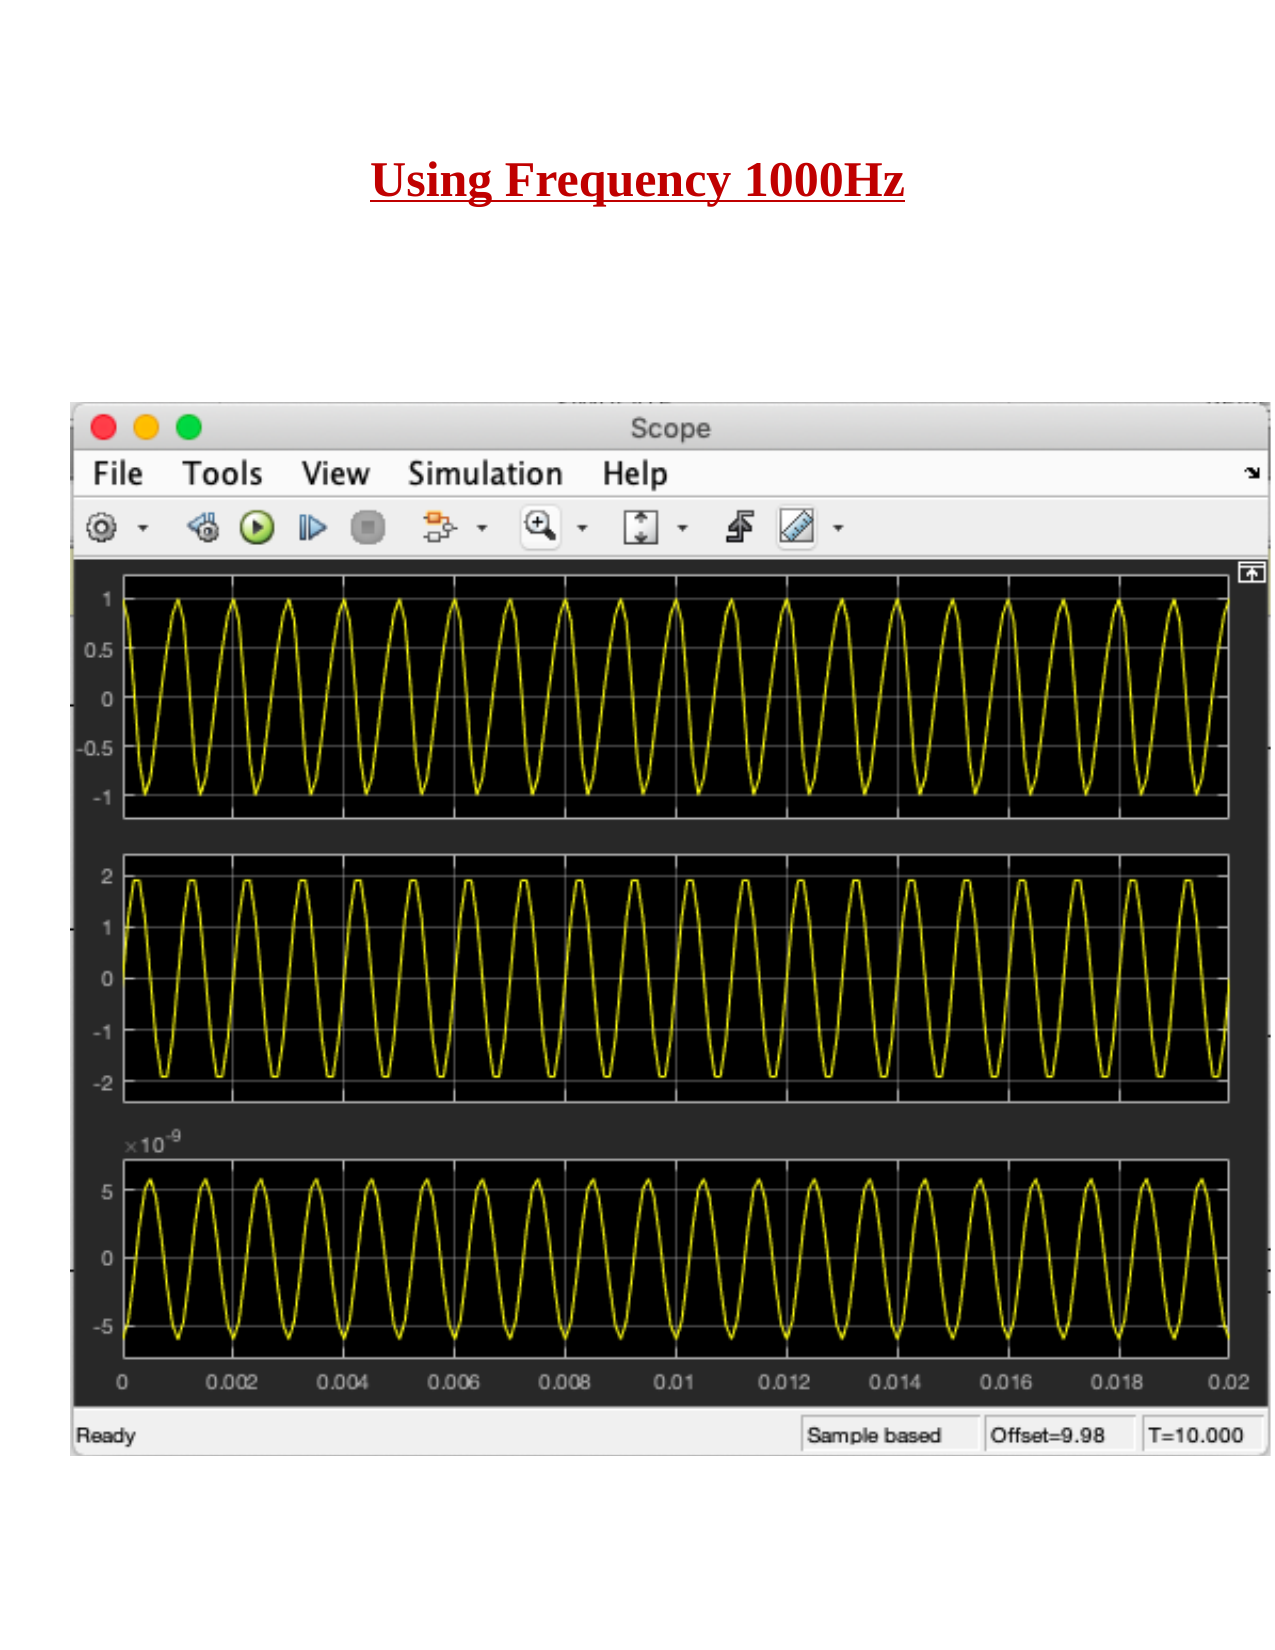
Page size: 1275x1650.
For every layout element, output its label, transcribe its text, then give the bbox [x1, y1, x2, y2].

text Using Frequency 1000Hz [150, 150, 1125, 207]
picture [70, 402, 1271, 1456]
